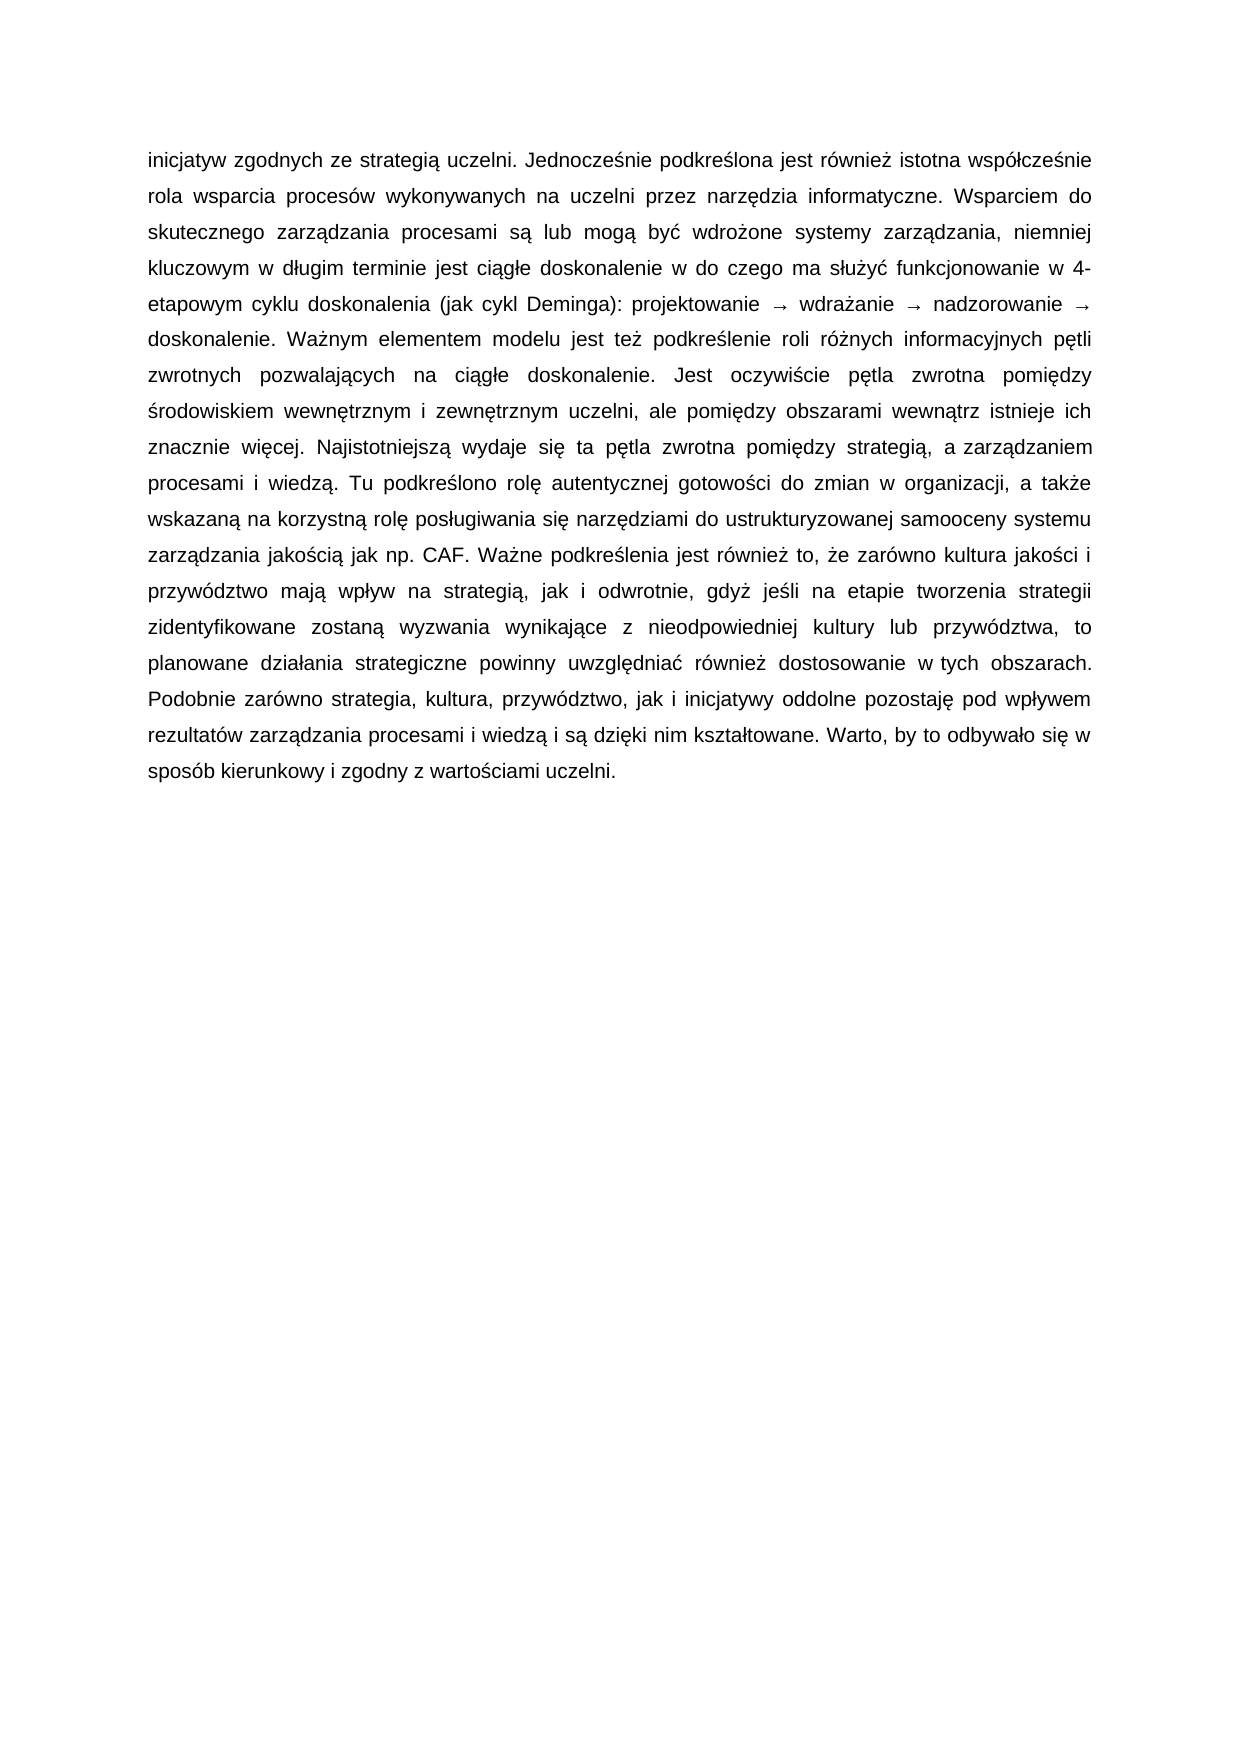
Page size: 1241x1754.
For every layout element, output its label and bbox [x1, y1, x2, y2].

text [148, 148, 1093, 782]
